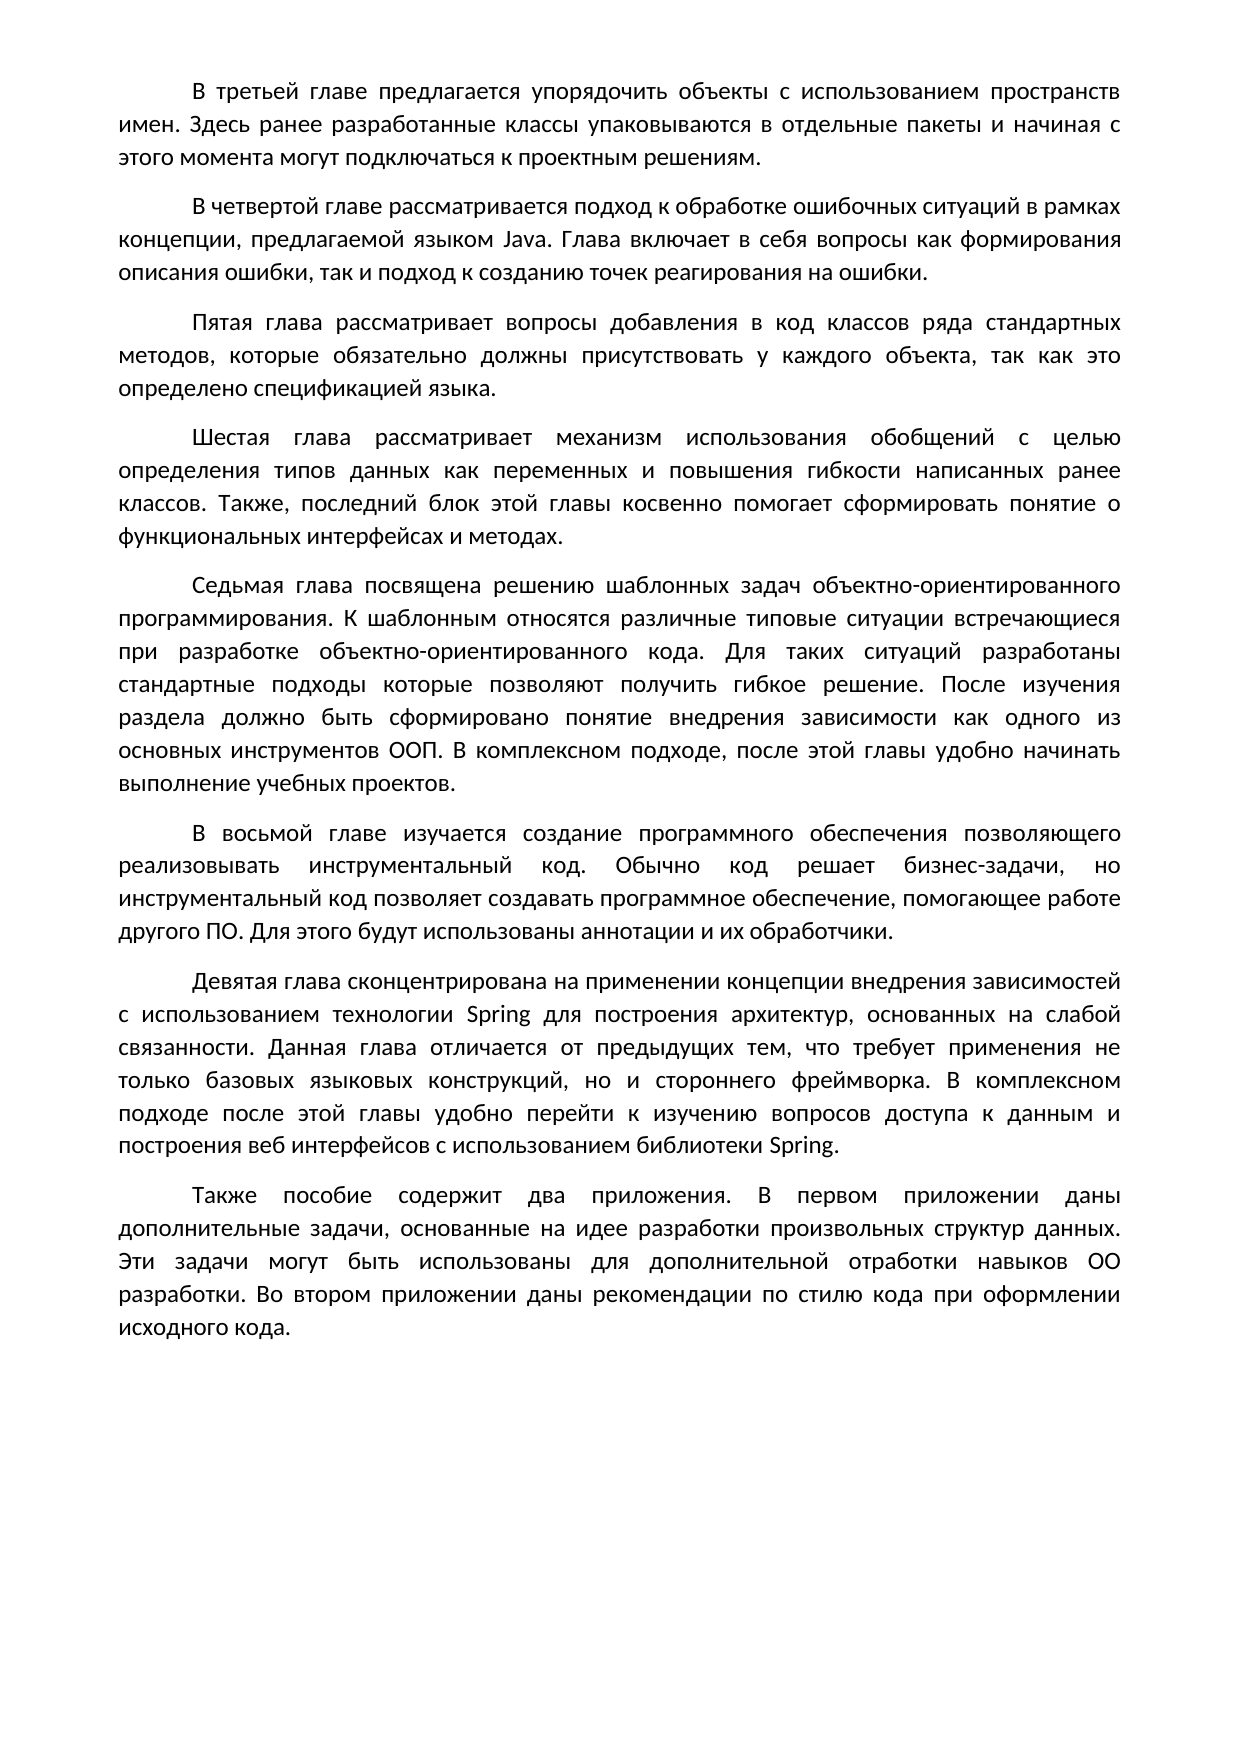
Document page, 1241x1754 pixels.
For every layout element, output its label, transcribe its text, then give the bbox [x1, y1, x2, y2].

text В восьмой главе изучается создание программного обеспечения позволяющего реализовывать инструментальный код. Обычно код решает бизнес-задачи, но инструментальный код позволяет создавать программное обеспечение, помогающее работе другого ПО. Для этого будут использованы аннотации и их обработчики. [118, 817, 1122, 946]
text Также пособие содержит два приложения. В первом приложении даны дополнительные задачи, основанные на идее разработки произвольных структур данных. Эти задачи могут быть использованы для дополнительной отработки навыков ОО разработки. Во втором приложении даны рекомендации по стилю кода при оформлении исходного кода. [118, 1179, 1122, 1341]
text Девятая глава сконцентрирована на применении концепции внедрения зависимостей с использованием технологии Spring для построения архитектур, основанных на слабой связанности. Данная глава отличается от предыдущих тем, что требует применения не только базовых языковых конструкций, но и стороннего фреймворка. В комплексном подходе после этой главы удобно перейти к изучению вопросов доступа к данным и построения веб интерфейсов с использованием библиотеки Spring. [118, 965, 1122, 1160]
text В четвертой главе рассматривается подход к обработке ошибочных ситуаций в рамках концепции, предлагаемой языком Java. Глава включает в себя вопросы как формирования описания ошибки, так и подход к созданию точек реагирования на ошибки. [118, 190, 1122, 287]
text Пятая глава рассматривает вопросы добавления в код классов ряда стандартных методов, которые обязательно должны присутствовать у каждого объекта, так как это определено спецификацией языка. [118, 306, 1122, 402]
text Шестая глава рассматривает механизм использования обобщений с целью определения типов данных как переменных и повышения гибкости написанных ранее классов. Также, последний блок этой главы косвенно помогает сформировать понятие о функциональных интерфейсах и методах. [118, 421, 1122, 551]
text В третьей главе предлагается упорядочить объекты с использованием пространств имен. Здесь ранее разработанные классы упаковываются в отдельные пакеты и начиная с этого момента могут подключаться к проектным решениям. [118, 75, 1122, 171]
text Седьмая глава посвящена решению шаблонных задач объектно-ориентированного программирования. К шаблонным относятся различные типовые ситуации встречающиеся при разработке объектно-ориентированного кода. Для таких ситуаций разработаны стандартные подходы которые позволяют получить гибкое решение. После изучения раздела должно быть сформировано понятие внедрения зависимости как одного из основных инструментов ООП. В комплексном подходе, после этой главы удобно начинать выполнение учебных проектов. [118, 569, 1122, 798]
